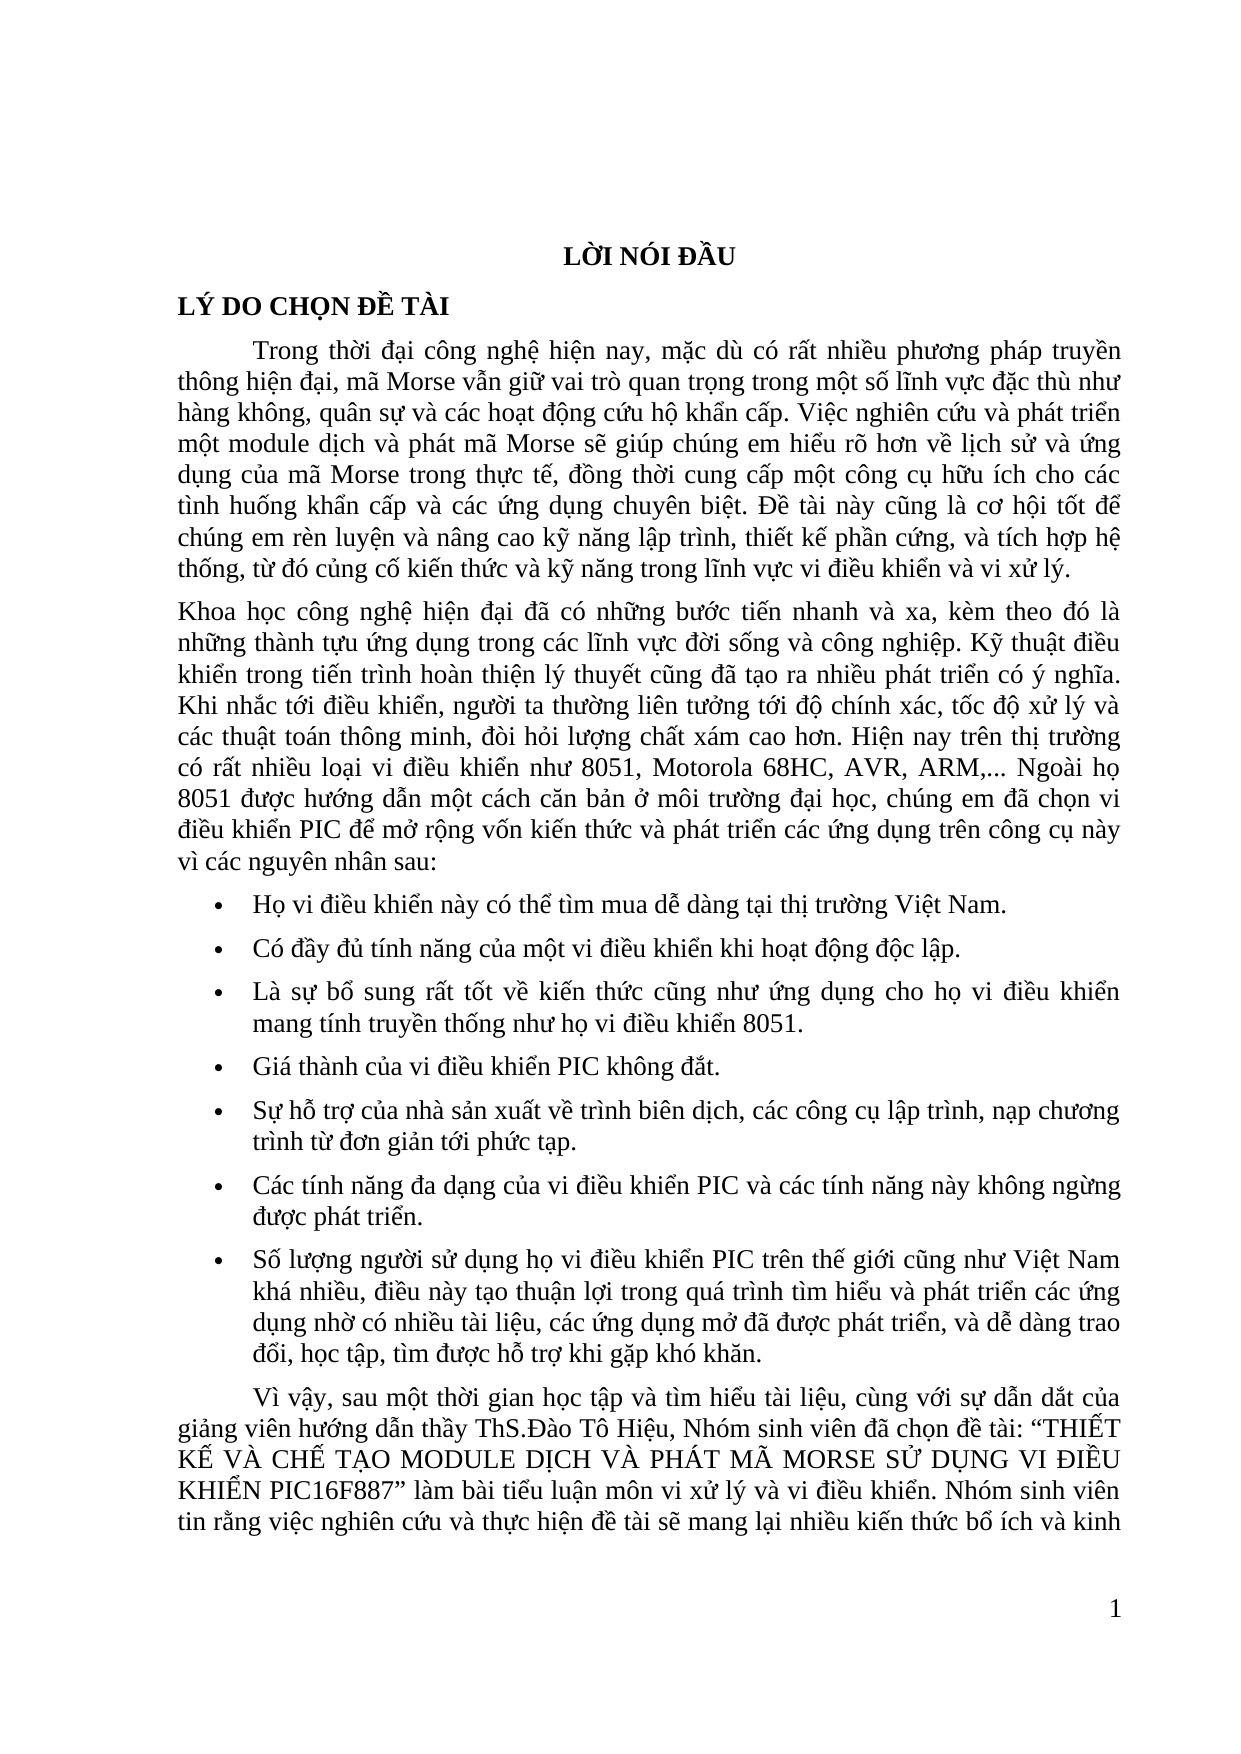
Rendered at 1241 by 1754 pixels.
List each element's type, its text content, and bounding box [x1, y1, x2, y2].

text LÝ DO CHỌN ĐỀ TÀI [177, 290, 1122, 321]
list Số lượng người sử dụng họ vi điều khiển PIC trên thế giới cũng như Việt Nam khá nhiều, điều này tạo thuận lợi trong quá trình tìm hiểu và phát triển các ứng dụng nhờ có nhiều tài liệu, các ứng dụng mở đã được phát triển, và dễ dàng trao đổi, học tập, tìm được hỗ trợ khi gặp khó khăn. [215, 1243, 1122, 1368]
list Có đầy đủ tính năng của một vi điều khiển khi hoạt động độc lập. [215, 932, 1122, 963]
text Trong thời đại công nghệ hiện nay, mặc dù có rất nhiều phương pháp truyền thông hiện đại, mã Morse vẫn giữ vai trò quan trọng trong một số lĩnh vực đặc thù như hàng không, quân sự và các hoạt động cứu hộ khẩn cấp. Việc nghiên cứu và phát triển một module dịch và phát mã Morse sẽ giúp chúng em hiểu rõ hơn về lịch sử và ứng dụng của mã Morse trong thực tế, đồng thời cung cấp một công cụ hữu ích cho các tình huống khẩn cấp và các ứng dụng chuyên biệt. Đề tài này cũng là cơ hội tốt để chúng em rèn luyện và nâng cao kỹ năng lập trình, thiết kế phần cứng, và tích hợp hệ thống, từ đó củng cố kiến thức và kỹ năng trong lĩnh vực vi điều khiển và vi xử lý. [177, 334, 1122, 583]
text LỜI NÓI ĐẦU [177, 240, 1122, 271]
text Khoa học công nghệ hiện đại đã có những bước tiến nhanh và xa, kèm theo đó là những thành tựu ứng dụng trong các lĩnh vực đời sống và công nghiệp. Kỹ thuật điều khiển trong tiến trình hoàn thiện lý thuyết cũng đã tạo ra nhiều phát triển có ý nghĩa. Khi nhắc tới điều khiển, người ta thường liên tưởng tới độ chính xác, tốc độ xử lý và các thuật toán thông minh, đòi hỏi lượng chất xám cao hơn. Hiện nay trên thị trường có rất nhiều loại vi điều khiển như 8051, Motorola 68HC, AVR, ARM,... Ngoài họ 8051 được hướng dẫn một cách căn bản ở môi trường đại học, chúng em đã chọn vi điều khiển PIC để mở rộng vốn kiến thức và phát triển các ứng dụng trên công cụ này vì các nguyên nhân sau: [177, 595, 1122, 876]
list Sự hỗ trợ của nhà sản xuất về trình biên dịch, các công cụ lập trình, nạp chương trình từ đơn giản tới phức tạp. [215, 1094, 1122, 1156]
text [177, 1381, 1122, 1536]
list Họ vi điều khiển này có thể tìm mua dễ dàng tại thị trường Việt Nam. [215, 888, 1122, 919]
list Các tính năng đa dạng của vi điều khiển PIC và các tính năng này không ngừng được phát triển. [215, 1169, 1122, 1231]
list Là sự bổ sung rất tốt về kiến thức cũng như ứng dụng cho họ vi điều khiển mang tính truyền thống như họ vi điều khiển 8051. [215, 976, 1122, 1038]
list Giá thành của vi điều khiển PIC không đắt. [215, 1050, 1122, 1081]
